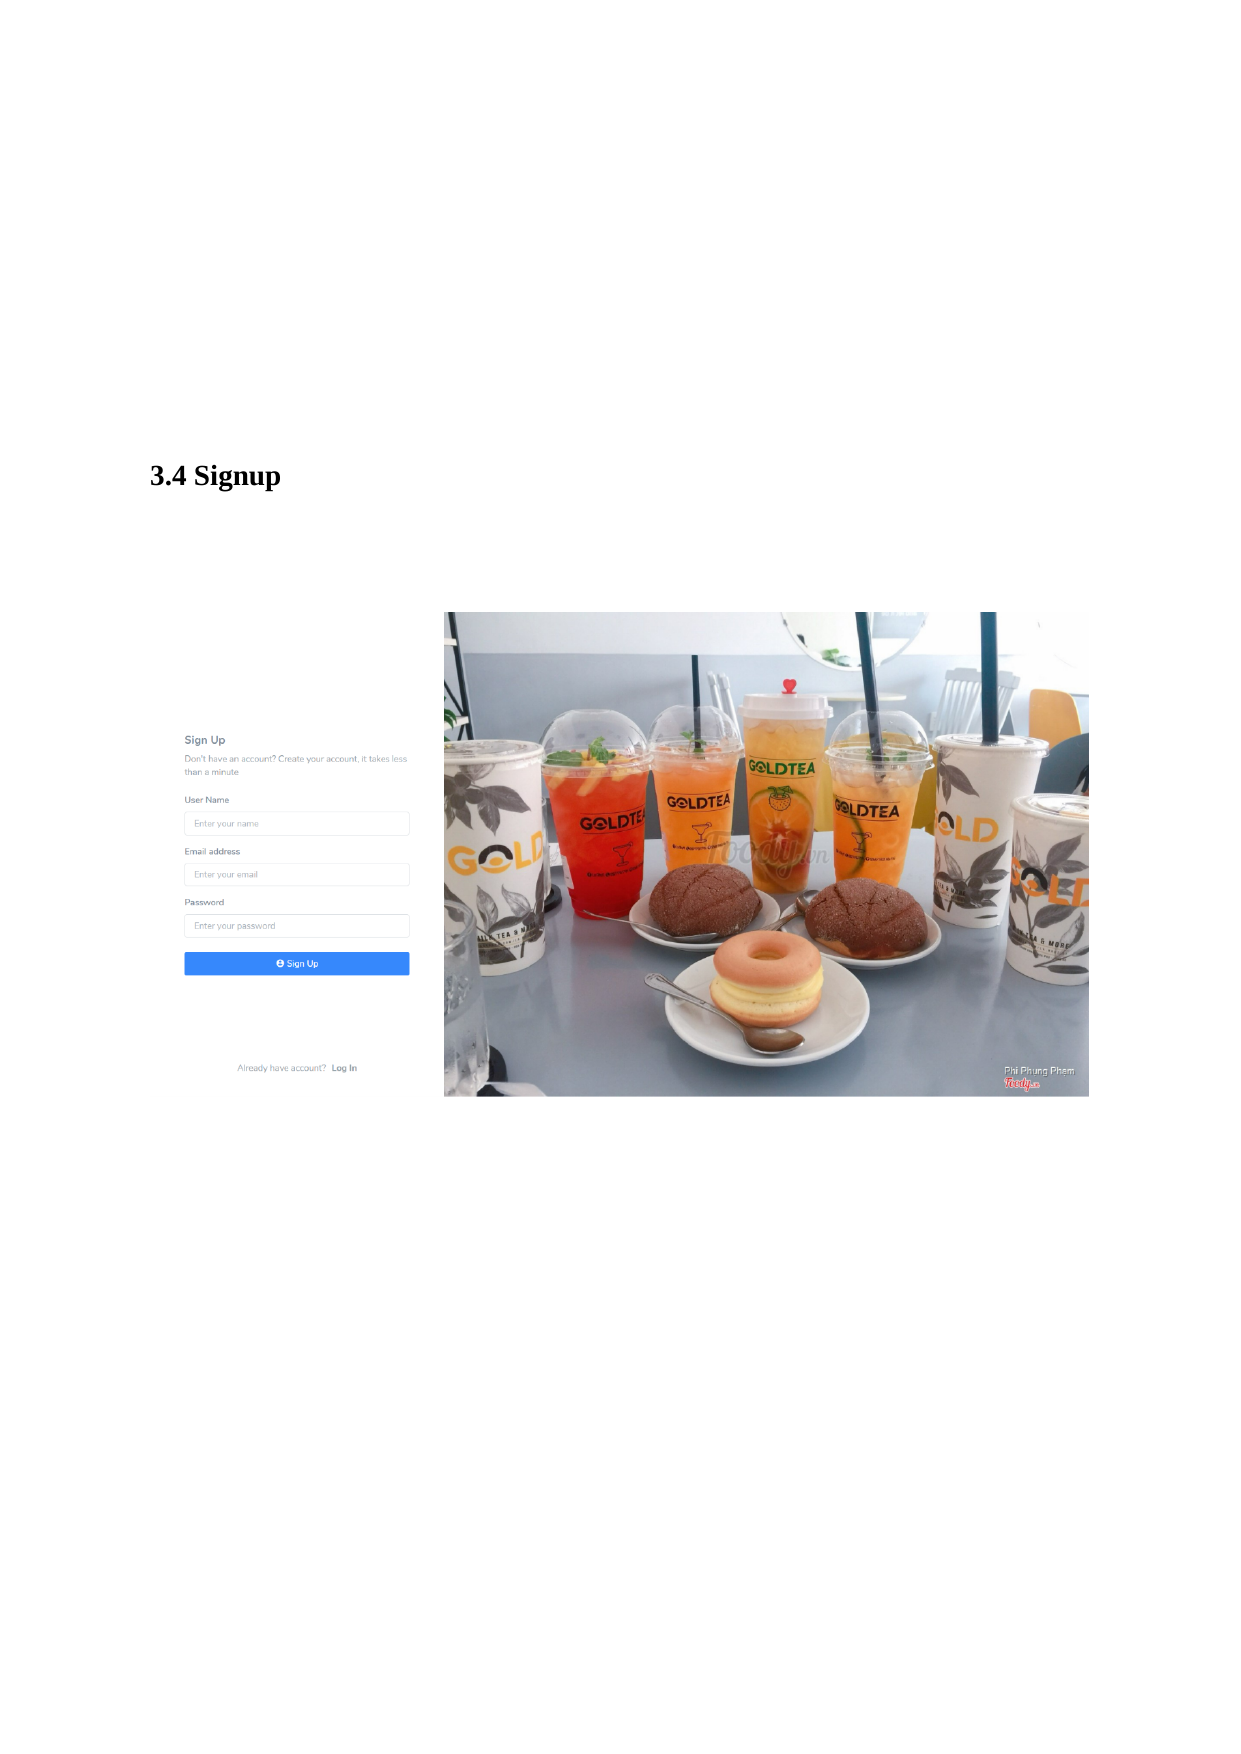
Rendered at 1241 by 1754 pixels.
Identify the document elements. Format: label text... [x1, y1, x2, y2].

text 3.4 Signup [150, 458, 1090, 492]
picture [150, 612, 1089, 1097]
